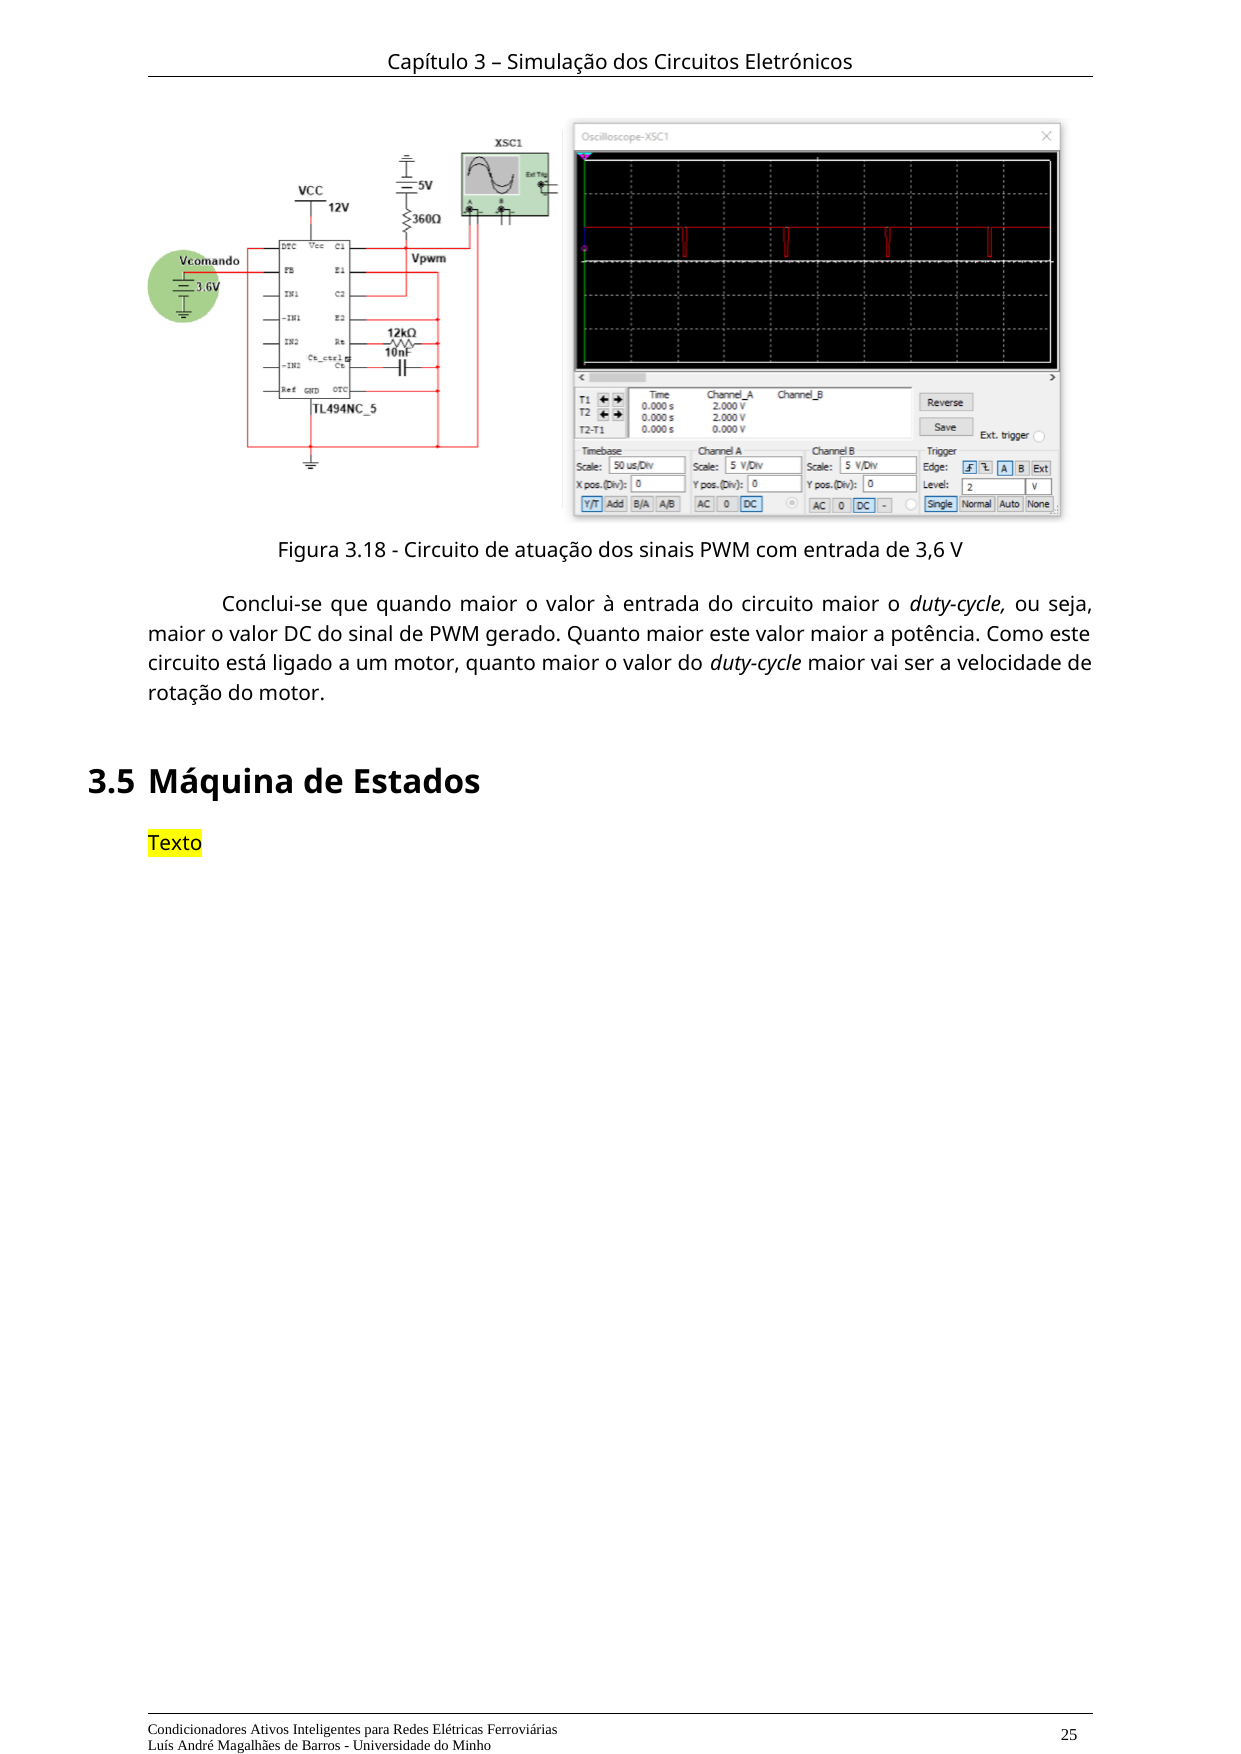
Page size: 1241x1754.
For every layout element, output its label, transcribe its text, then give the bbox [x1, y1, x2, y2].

text Texto [148, 828, 1092, 857]
subtitle Máquina de Estados [88, 758, 1092, 803]
text Conclui-se que quando maior o valor à entrada do circuito maior o duty-cycle, ou seja, maior o valor DC do sinal de PWM gerado. Quanto maior este valor maior a potência. Como este circuito está ligado a um motor, quanto maior o valor do duty-cycle maior vai ser a velocidade de rotação do motor. [148, 589, 1092, 707]
picture [147, 118, 1093, 523]
